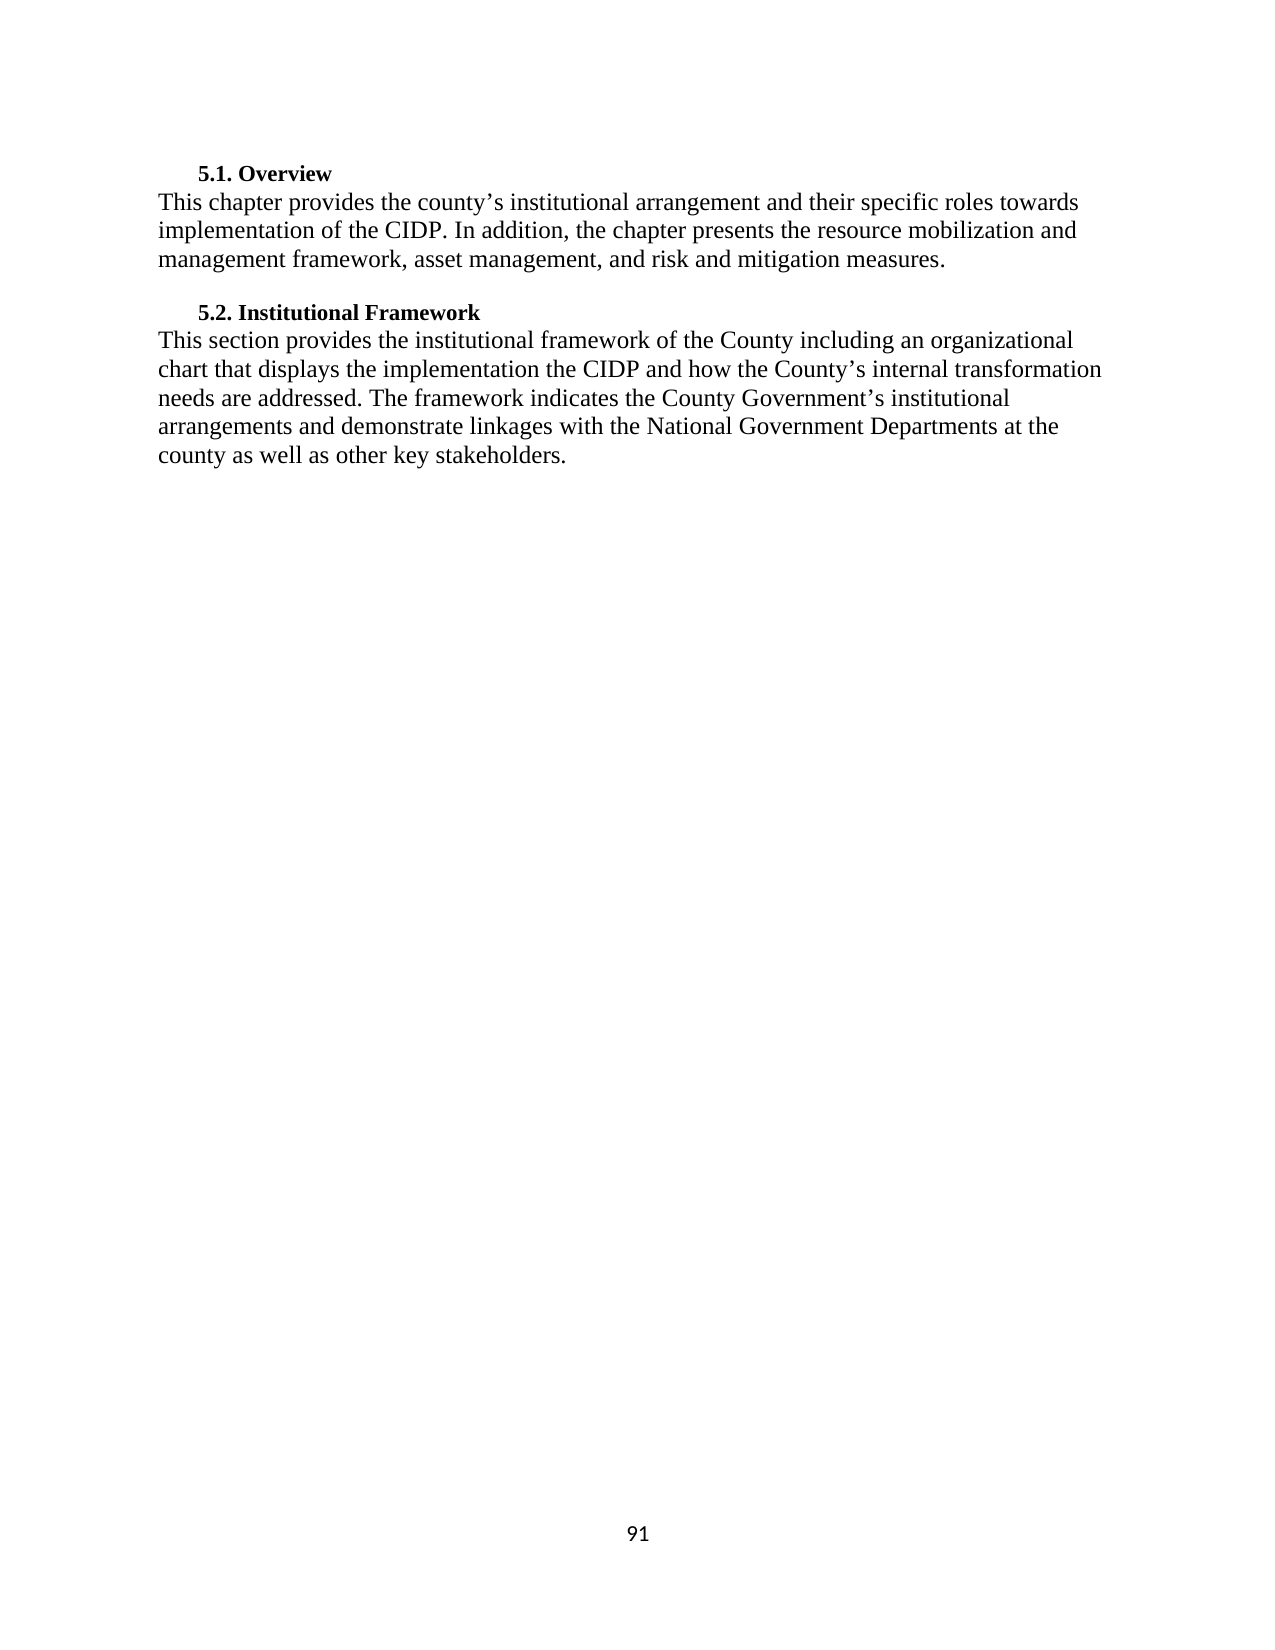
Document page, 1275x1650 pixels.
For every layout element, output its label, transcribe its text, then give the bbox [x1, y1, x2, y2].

text This chapter provides the county’s institutional arrangement and their specific roles towards implementation of the CIDP. In addition, the chapter presents the resource mobilization and management framework, asset management, and risk and mitigation measures. [158, 187, 1125, 273]
subtitle 5.1. Overview [198, 160, 1125, 187]
text This section provides the institutional framework of the County including an organizational chart that displays the implementation the CIDP and how the County’s internal transformation needs are addressed. The framework indicates the County Government’s institutional arrangements and demonstrate linkages with the National Government Departments at the county as well as other key stakeholders. [158, 325, 1125, 469]
subtitle 5.2. Institutional Framework [198, 299, 1125, 325]
